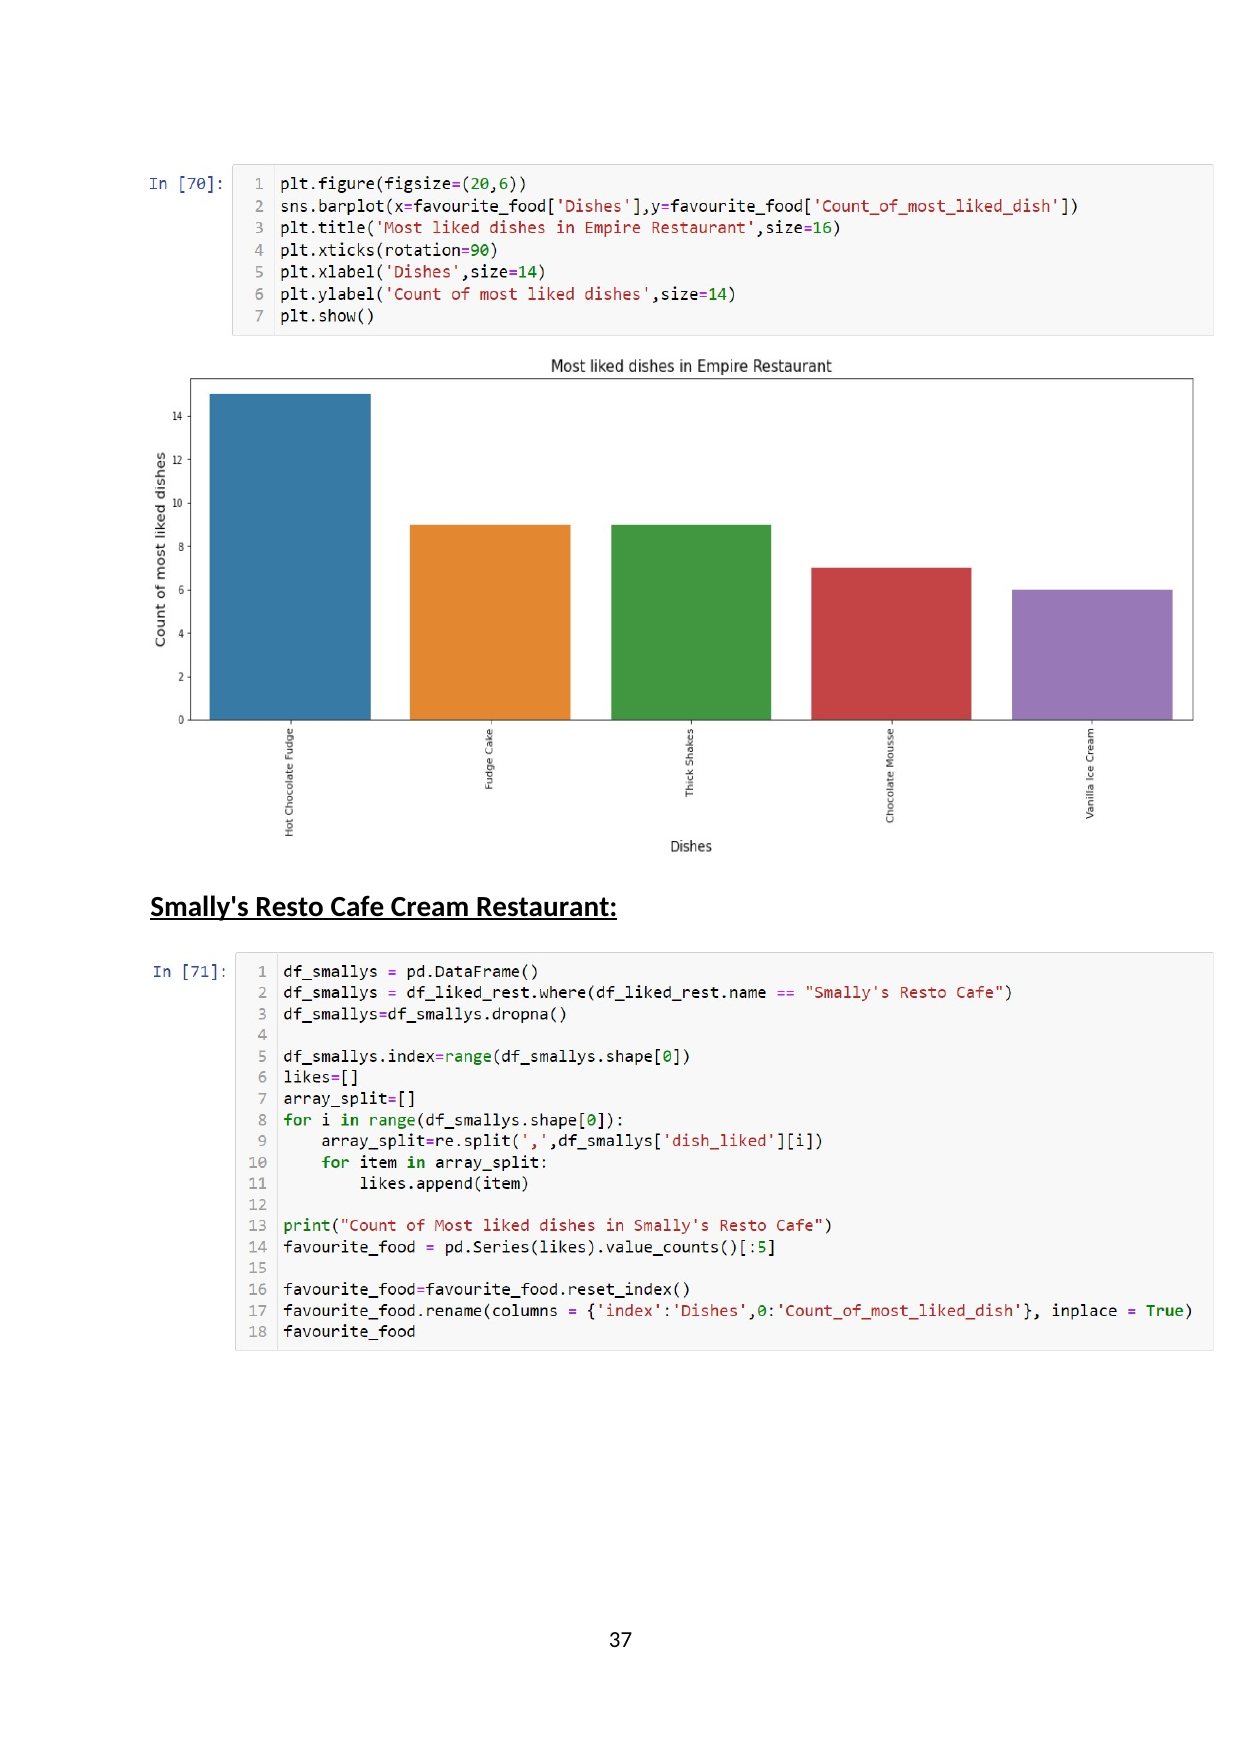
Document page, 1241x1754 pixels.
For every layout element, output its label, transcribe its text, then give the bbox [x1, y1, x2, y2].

picture [150, 358, 1199, 855]
picture [150, 164, 1214, 336]
text Smally's Resto Cafe Cream Restaurant: [150, 888, 1230, 924]
picture [153, 952, 1214, 1351]
